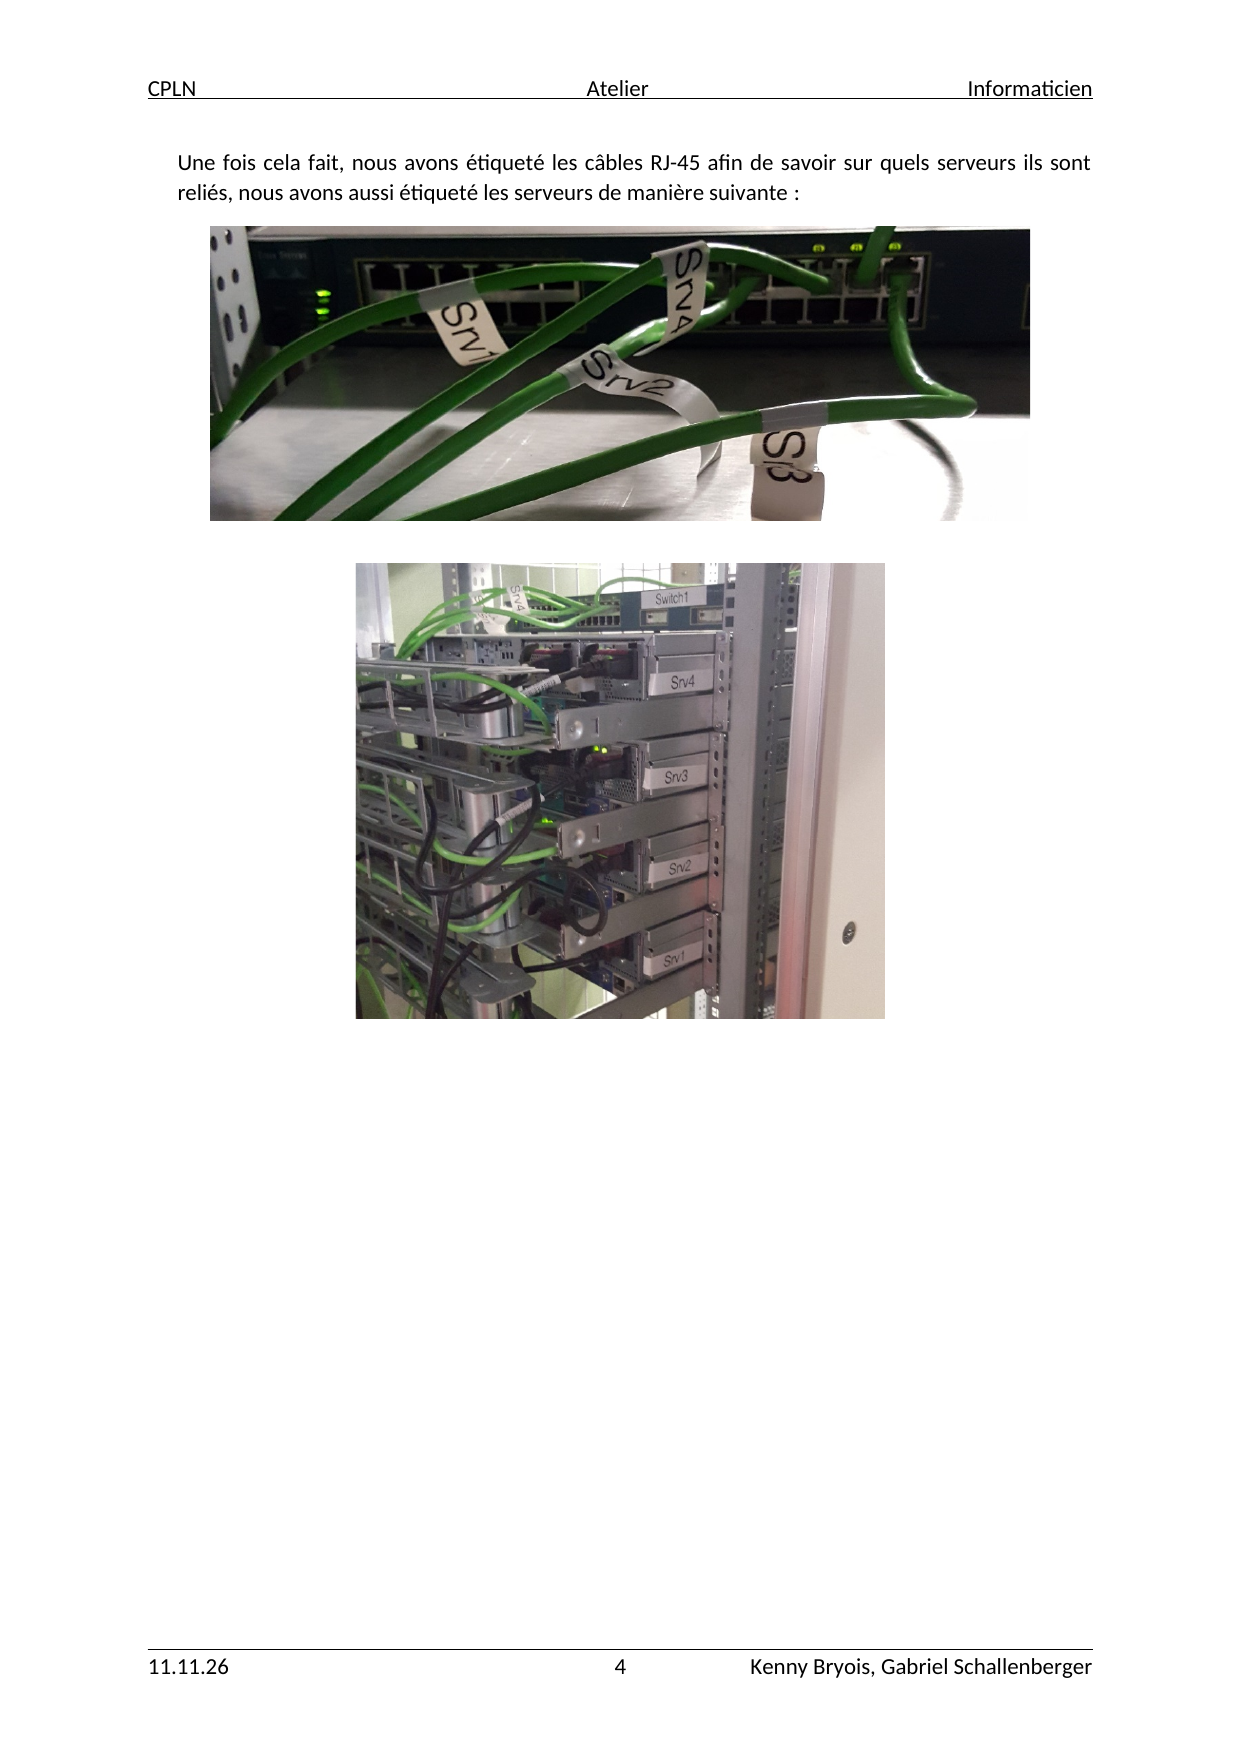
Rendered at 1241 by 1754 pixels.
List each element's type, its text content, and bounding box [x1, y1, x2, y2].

picture [356, 563, 885, 1019]
picture [210, 226, 1031, 521]
text Une fois cela fait, nous avons étiqueté les câbles RJ-45 afin de savoir sur quels serveurs ils sont reliés, nous avons aussi étiqueté les serveurs de manière suivante : [177, 148, 1093, 206]
